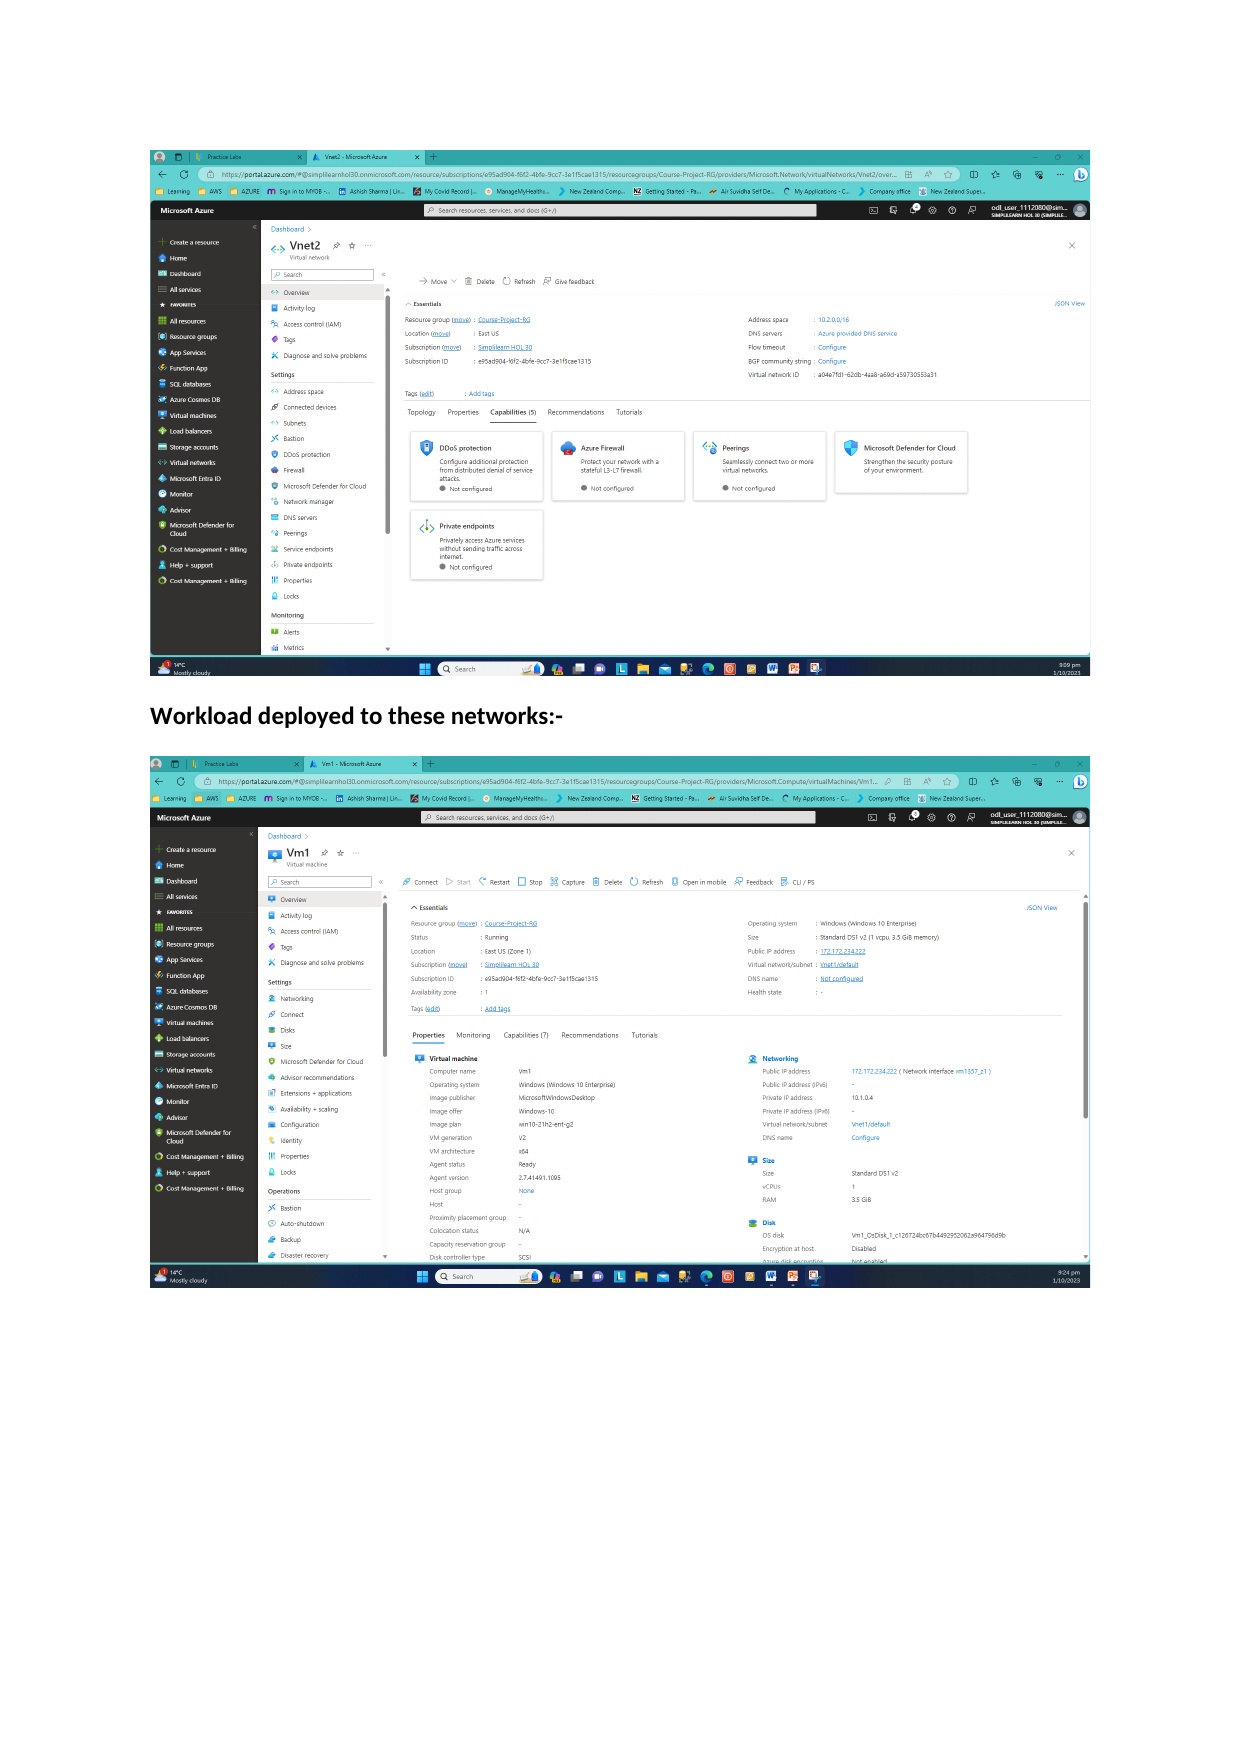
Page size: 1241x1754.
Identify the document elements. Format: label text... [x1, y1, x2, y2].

picture [150, 756, 1091, 1288]
text Workload deployed to these networks:- [150, 701, 1090, 731]
picture [150, 150, 1091, 676]
